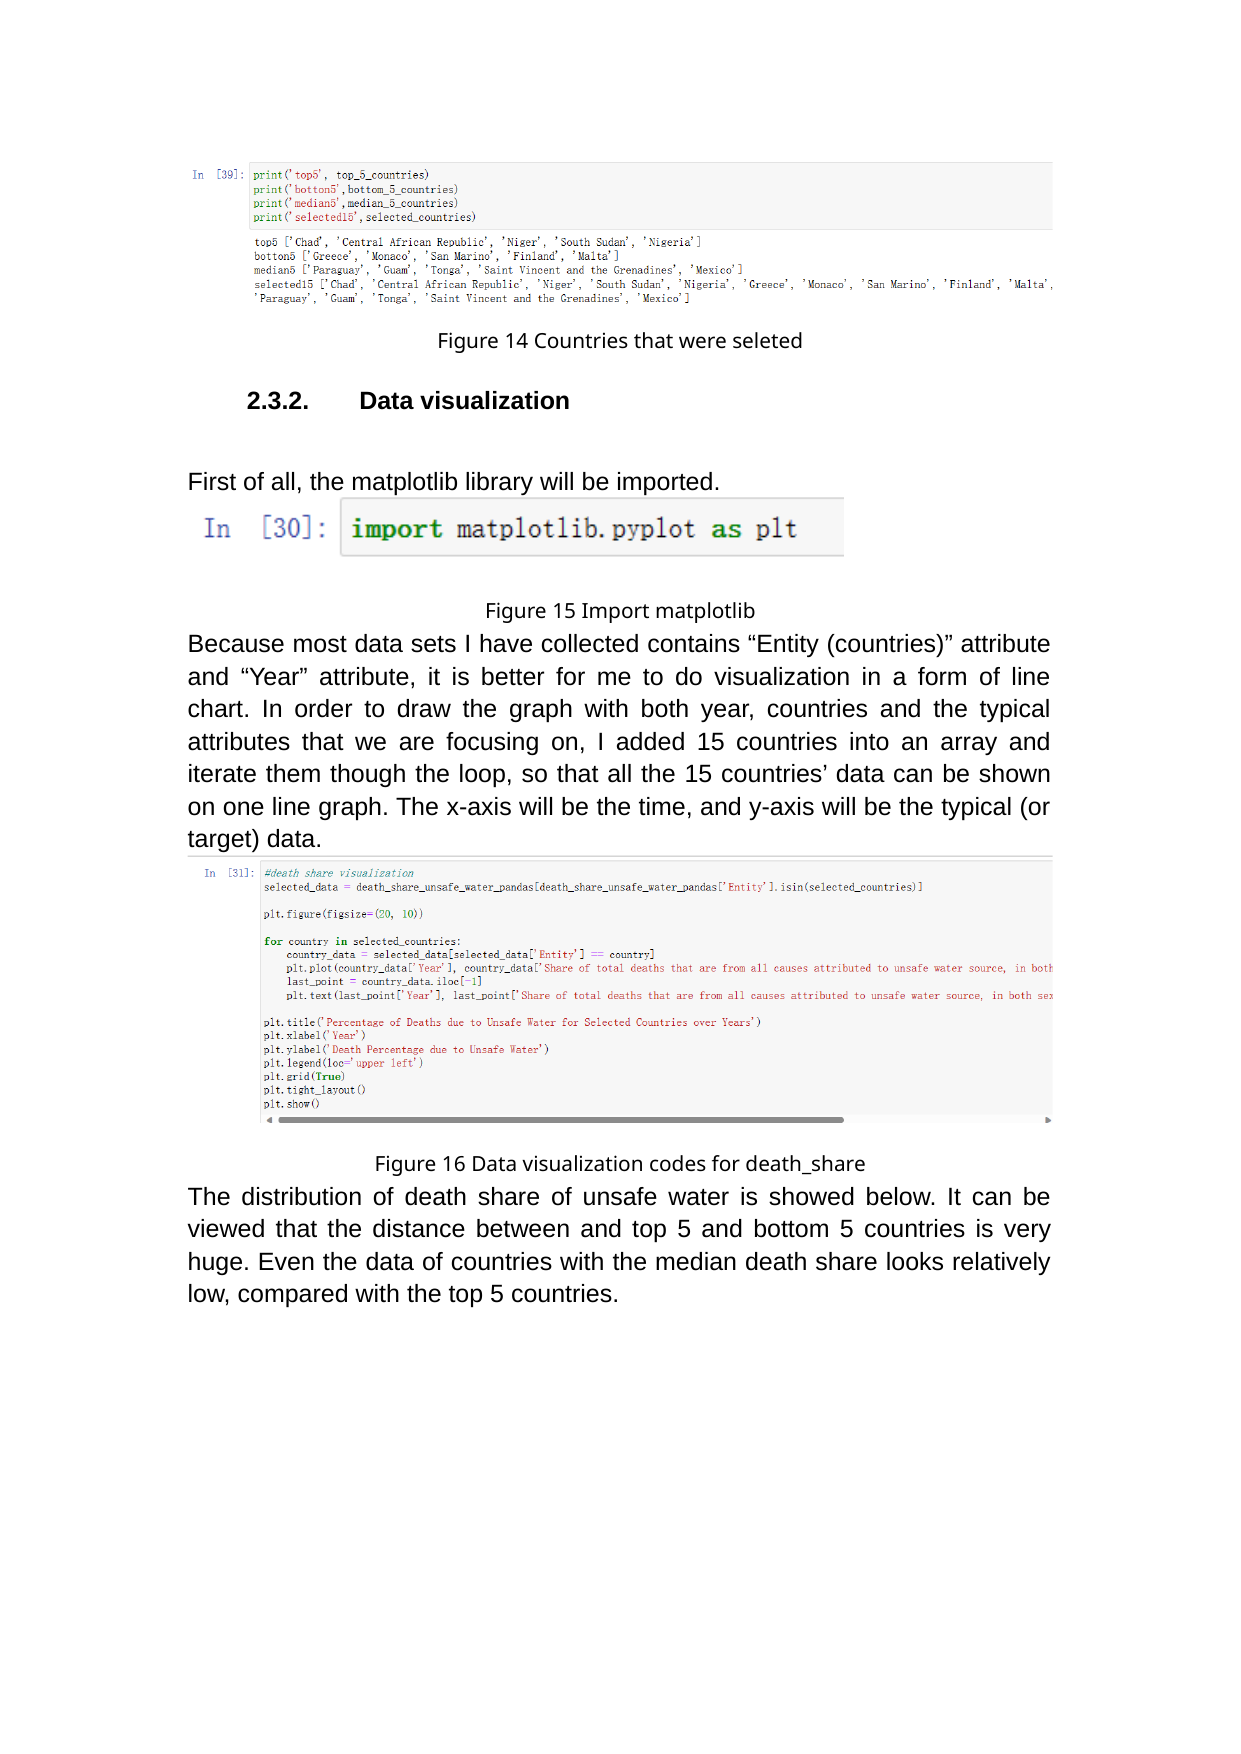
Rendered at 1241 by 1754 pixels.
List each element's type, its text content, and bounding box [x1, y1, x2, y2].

picture [187, 854, 1053, 1123]
text Because most data sets I have collected contains “Entity (countries)” attribute and “Year” attribute, it is better for me to do visualization in a form of line chart. In order to draw the graph with both year, countries and the typical attributes that we are focusing on, I added 15 countries into an array and iterate them though the loop, so that all the 15 countries’ data can be shown on one line graph. The x-axis will be the time, and y-axis will be the typical (or target) data. [187, 627, 1053, 854]
subtitle Data visualization [247, 384, 1053, 417]
picture [187, 162, 1053, 309]
text First of all, the matplotlib library will be imported. [187, 464, 1053, 497]
picture [187, 497, 844, 568]
text The distribution of death share of unsafe water is showed below. It can be viewed that the distance between and top 5 and bottom 5 countries is very huge. Even the data of countries with the median death share looks relatively low, compared with the top 5 countries. [187, 1179, 1053, 1309]
